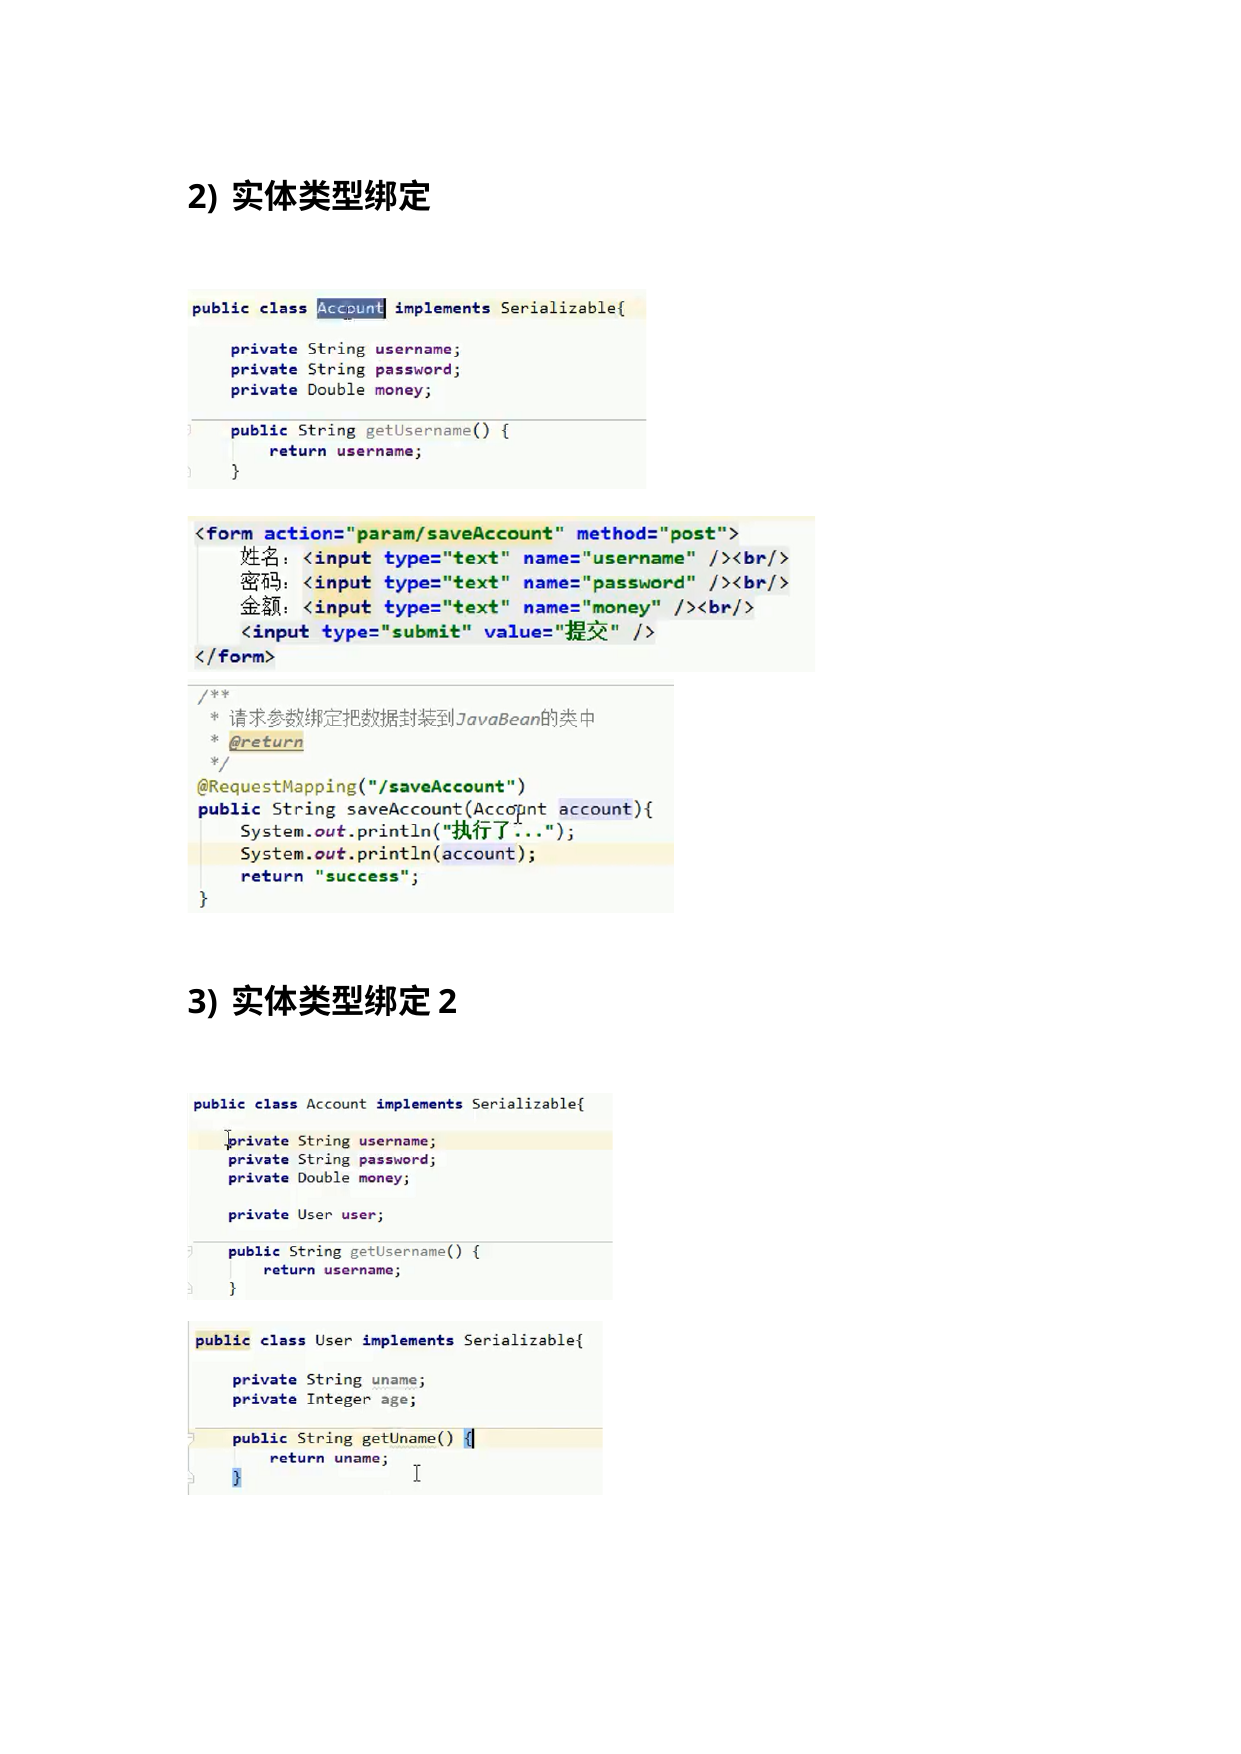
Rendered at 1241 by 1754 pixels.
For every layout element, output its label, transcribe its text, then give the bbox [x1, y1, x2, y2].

picture [187, 1093, 613, 1300]
subtitle 实体类型绑定2 [187, 966, 1053, 1031]
picture [187, 516, 816, 672]
subtitle 实体类型绑定 [187, 162, 1053, 227]
picture [187, 679, 674, 913]
picture [187, 1321, 603, 1495]
picture [187, 289, 647, 489]
